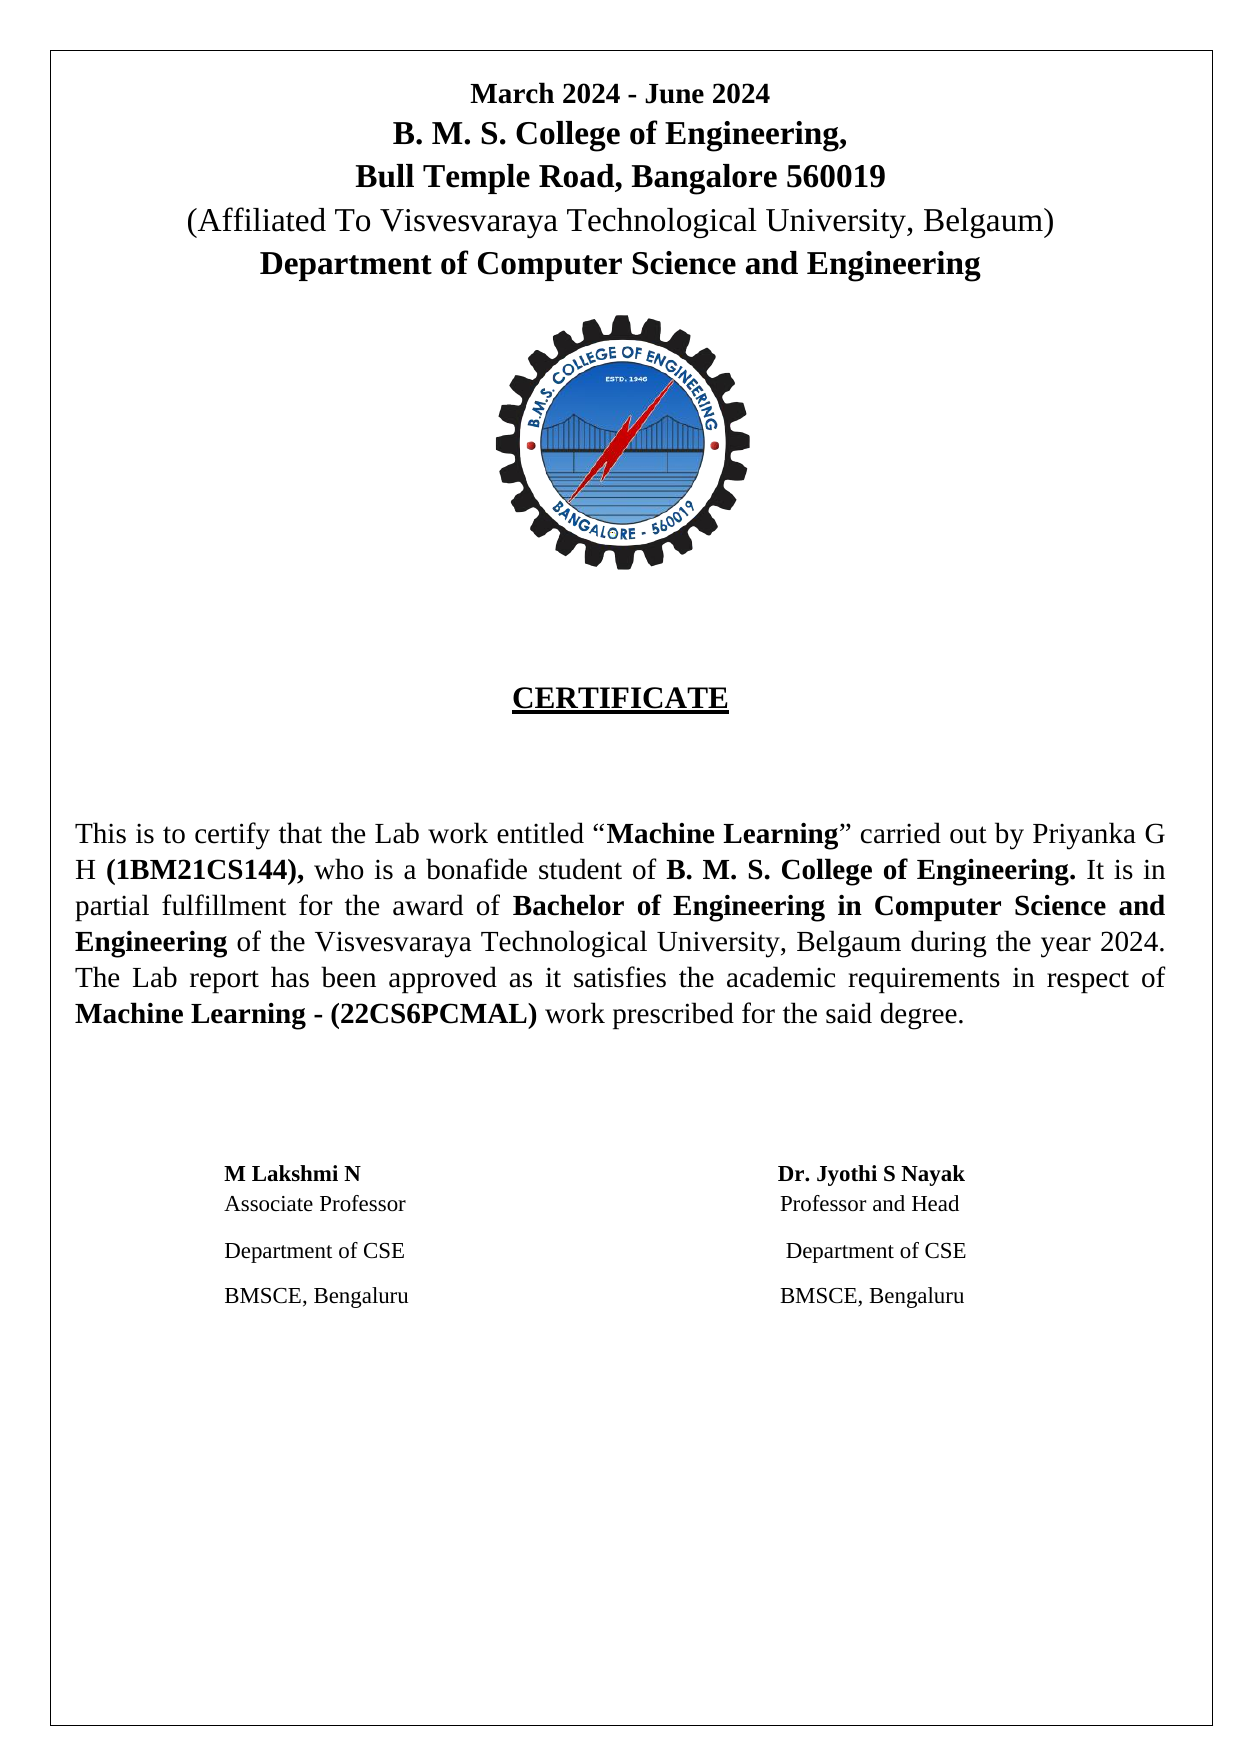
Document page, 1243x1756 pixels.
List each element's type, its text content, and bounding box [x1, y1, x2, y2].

picture [495, 315, 750, 570]
table_cell BMSCE, Bengaluru [203, 1274, 594, 1310]
table_cell Professor and Head [594, 1189, 987, 1227]
table_header Dr. Jyothi S Nayak [594, 1161, 987, 1189]
text Bull Temple Road, Bangalore 560019 [178, 157, 1063, 195]
subtitle Department of Computer Science and Engineering [178, 243, 1062, 282]
subtitle B. M. S. College of Engineering, [393, 113, 1212, 152]
table_cell Department of CSE [594, 1227, 987, 1274]
table_cell Associate Professor [203, 1189, 594, 1227]
text CERTIFICATE [178, 679, 1063, 715]
table_cell BMSCE, Bengaluru [594, 1274, 987, 1310]
text (Affiliated To Visvesvaraya Technological University, Belgaum) [178, 200, 1063, 238]
text This is to certify that the Lab work entitled “Machine Learning” carried out by Priyanka G H (1BM21CS144), who is a bonafide student of B. M. S. College of Engineering. It is in partial fulfillment for the award of Bachelor of Engineering in Computer Science and Engineering of the Visvesvaraya Technological University, Belgaum during the year 2024. The Lab report has been approved as it satisfies the academic requirements in respect of Machine Learning - (22CS6PCMAL) work prescribed for the said degree. [75, 816, 1166, 1030]
table_header M Lakshmi N [203, 1161, 594, 1189]
table_cell Department of CSE [203, 1227, 594, 1274]
text March 2024 - June 2024 [470, 76, 1212, 109]
